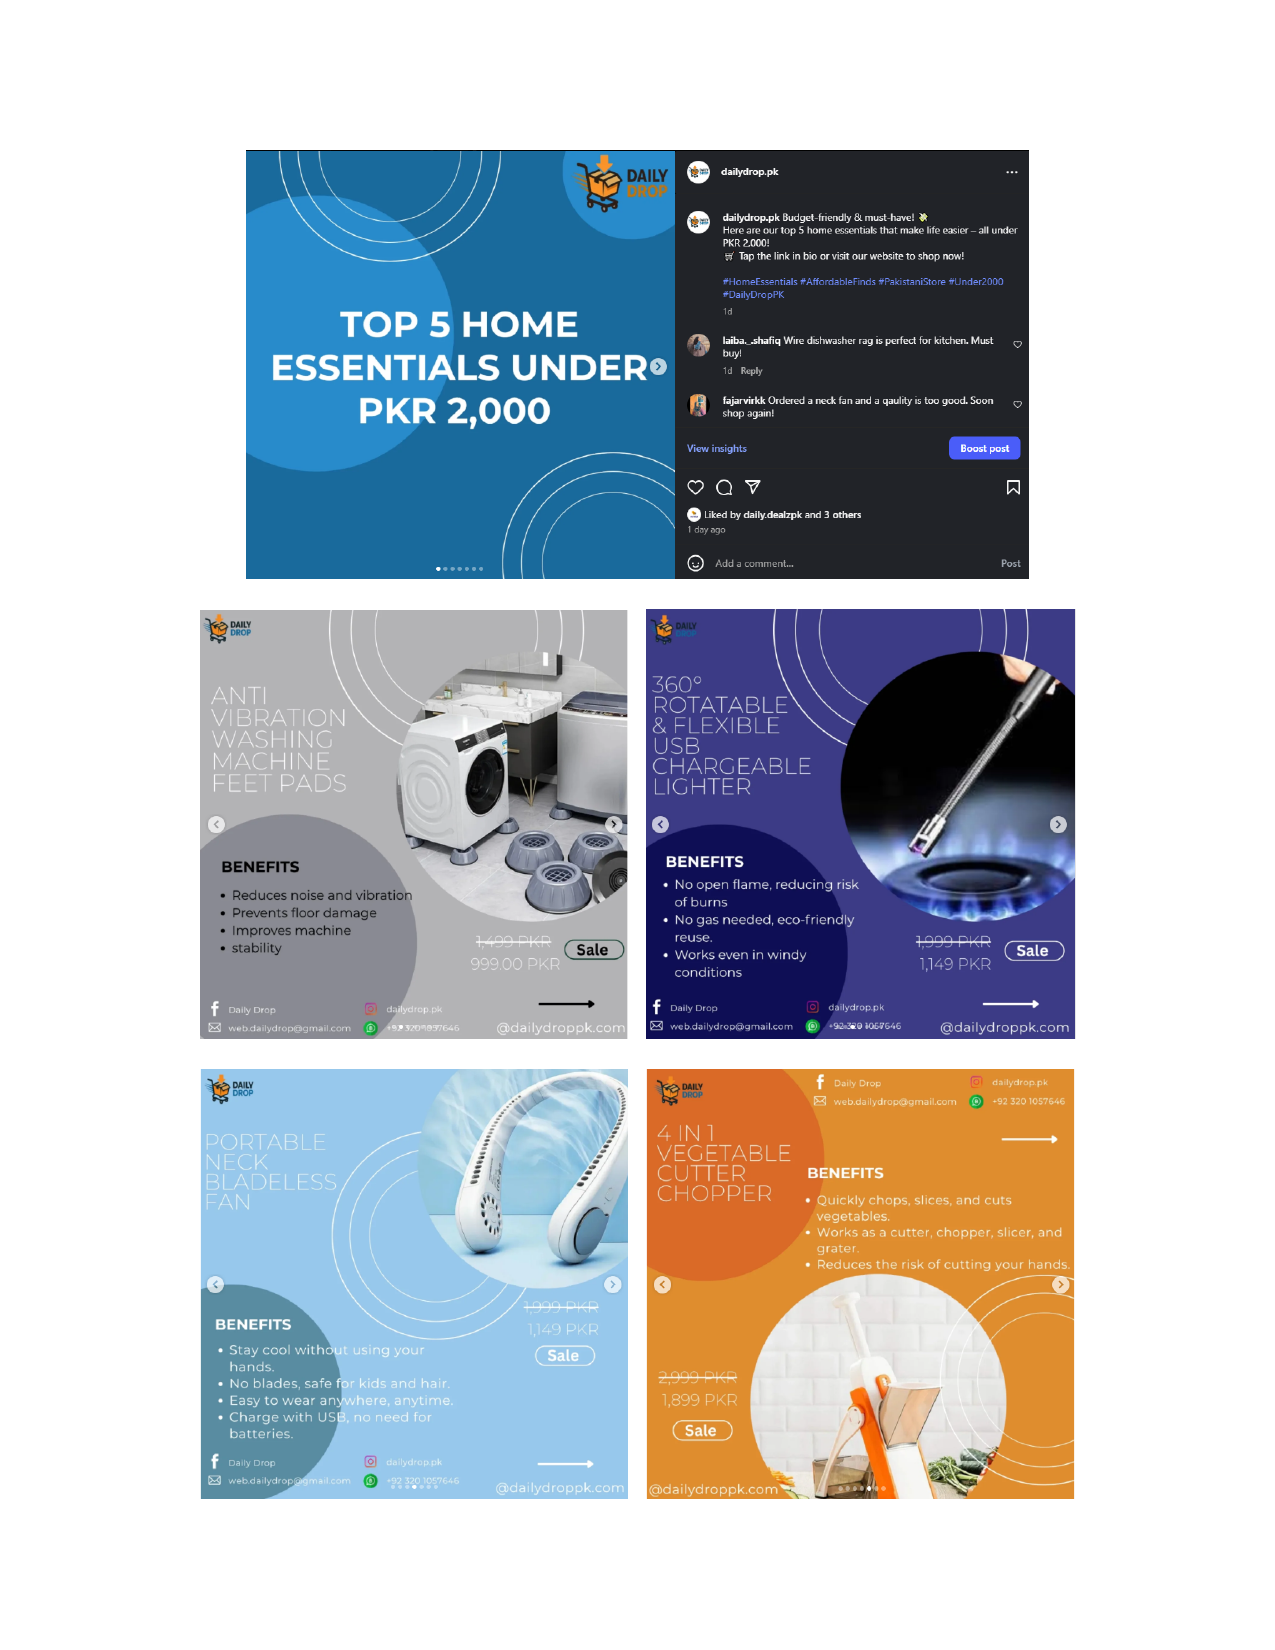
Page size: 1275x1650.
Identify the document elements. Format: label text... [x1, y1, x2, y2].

picture [246, 209, 1029, 639]
text Design 2 ad creatives [150, 150, 1125, 179]
picture [200, 670, 628, 1099]
picture [646, 669, 1075, 1099]
